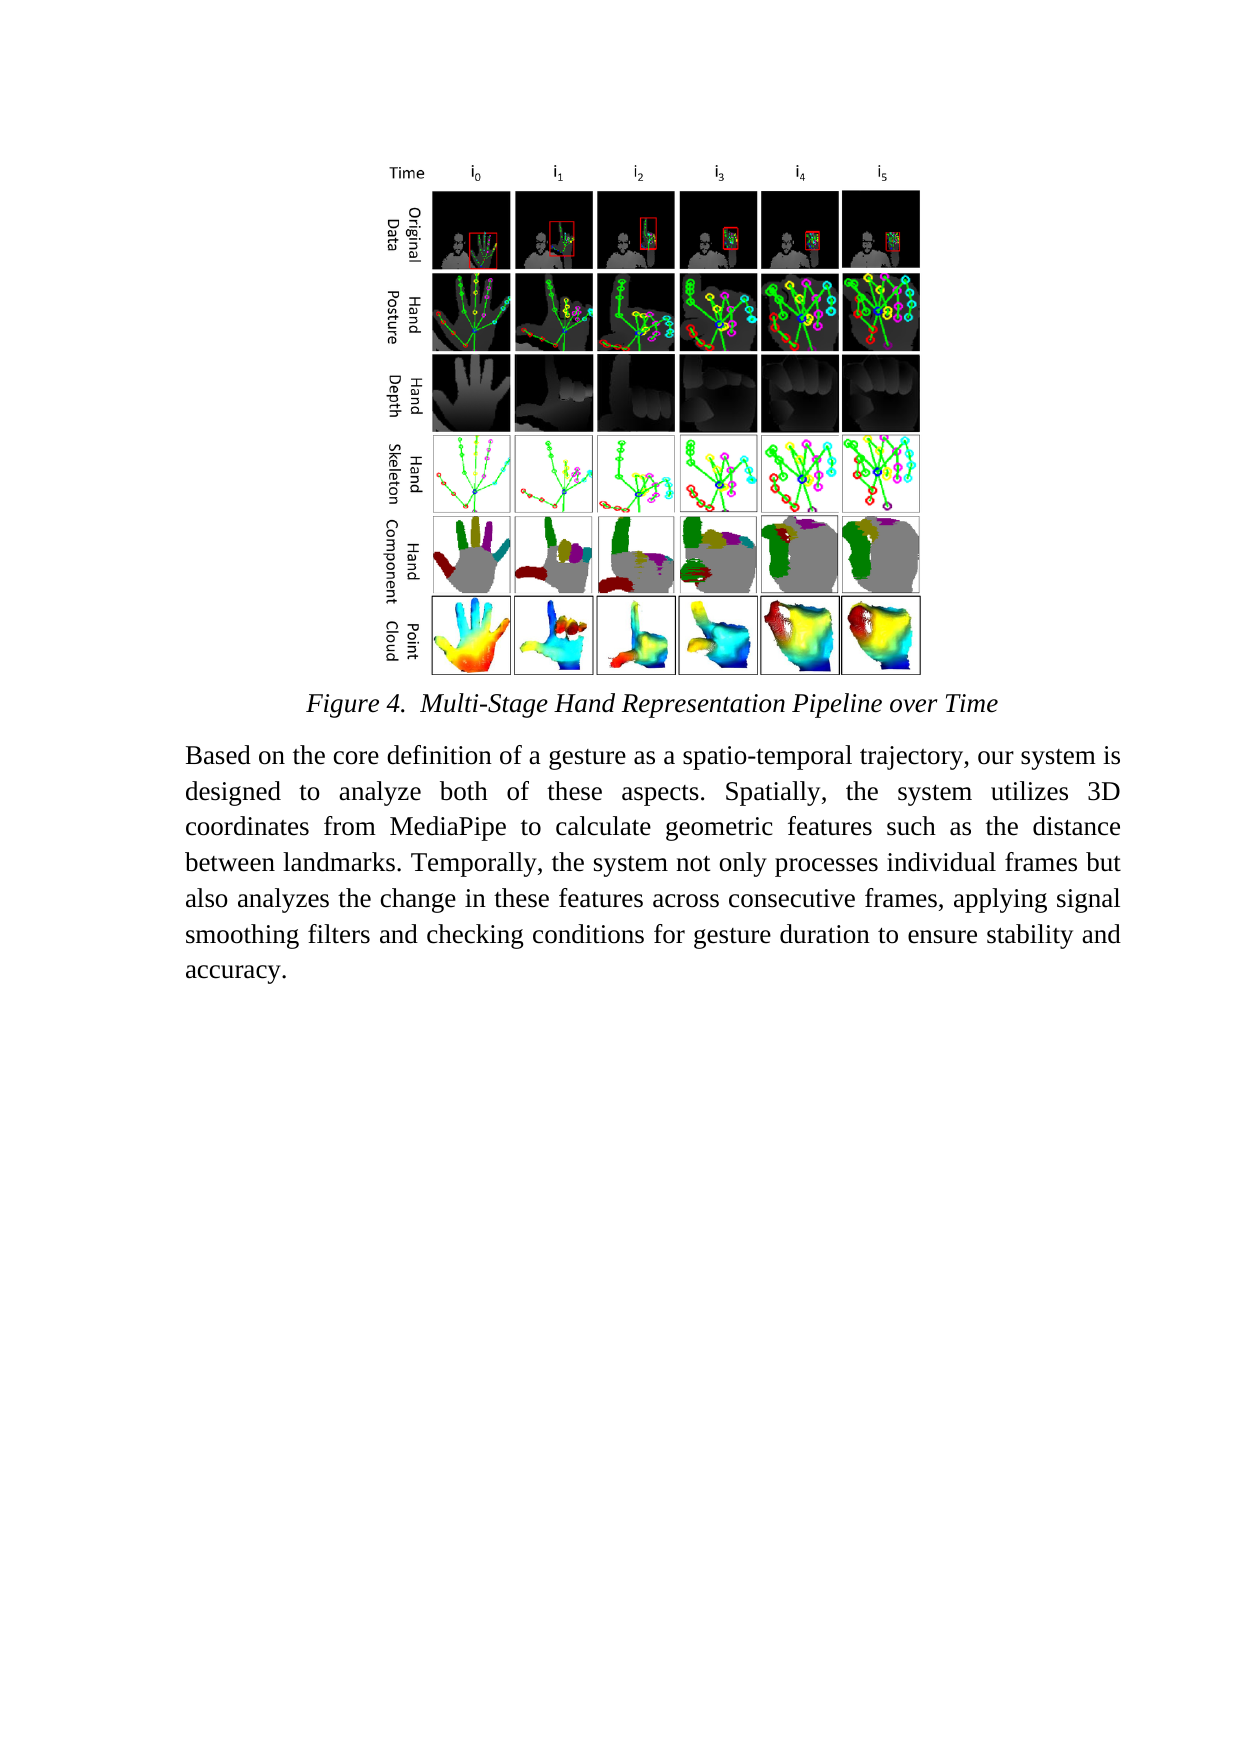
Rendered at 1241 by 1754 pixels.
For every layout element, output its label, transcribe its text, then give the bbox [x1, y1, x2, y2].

text Figure 4. Multi-Stage Hand Representation Pipeline over Time [185, 687, 1122, 718]
text Based on the core definition of a gesture as a spatio-temporal trajectory, our system is designed to analyze both of these aspects. Spatially, the system utilizes 3D coordinates from MediaPipe to calculate geometric features such as the distance between landmarks. Temporally, the system not only processes individual frames but also analyzes the change in these features across consecutive frames, applying signal smoothing filters and checking conditions for gesture duration to ensure stability and accuracy. [185, 739, 1122, 984]
picture [378, 155, 929, 684]
